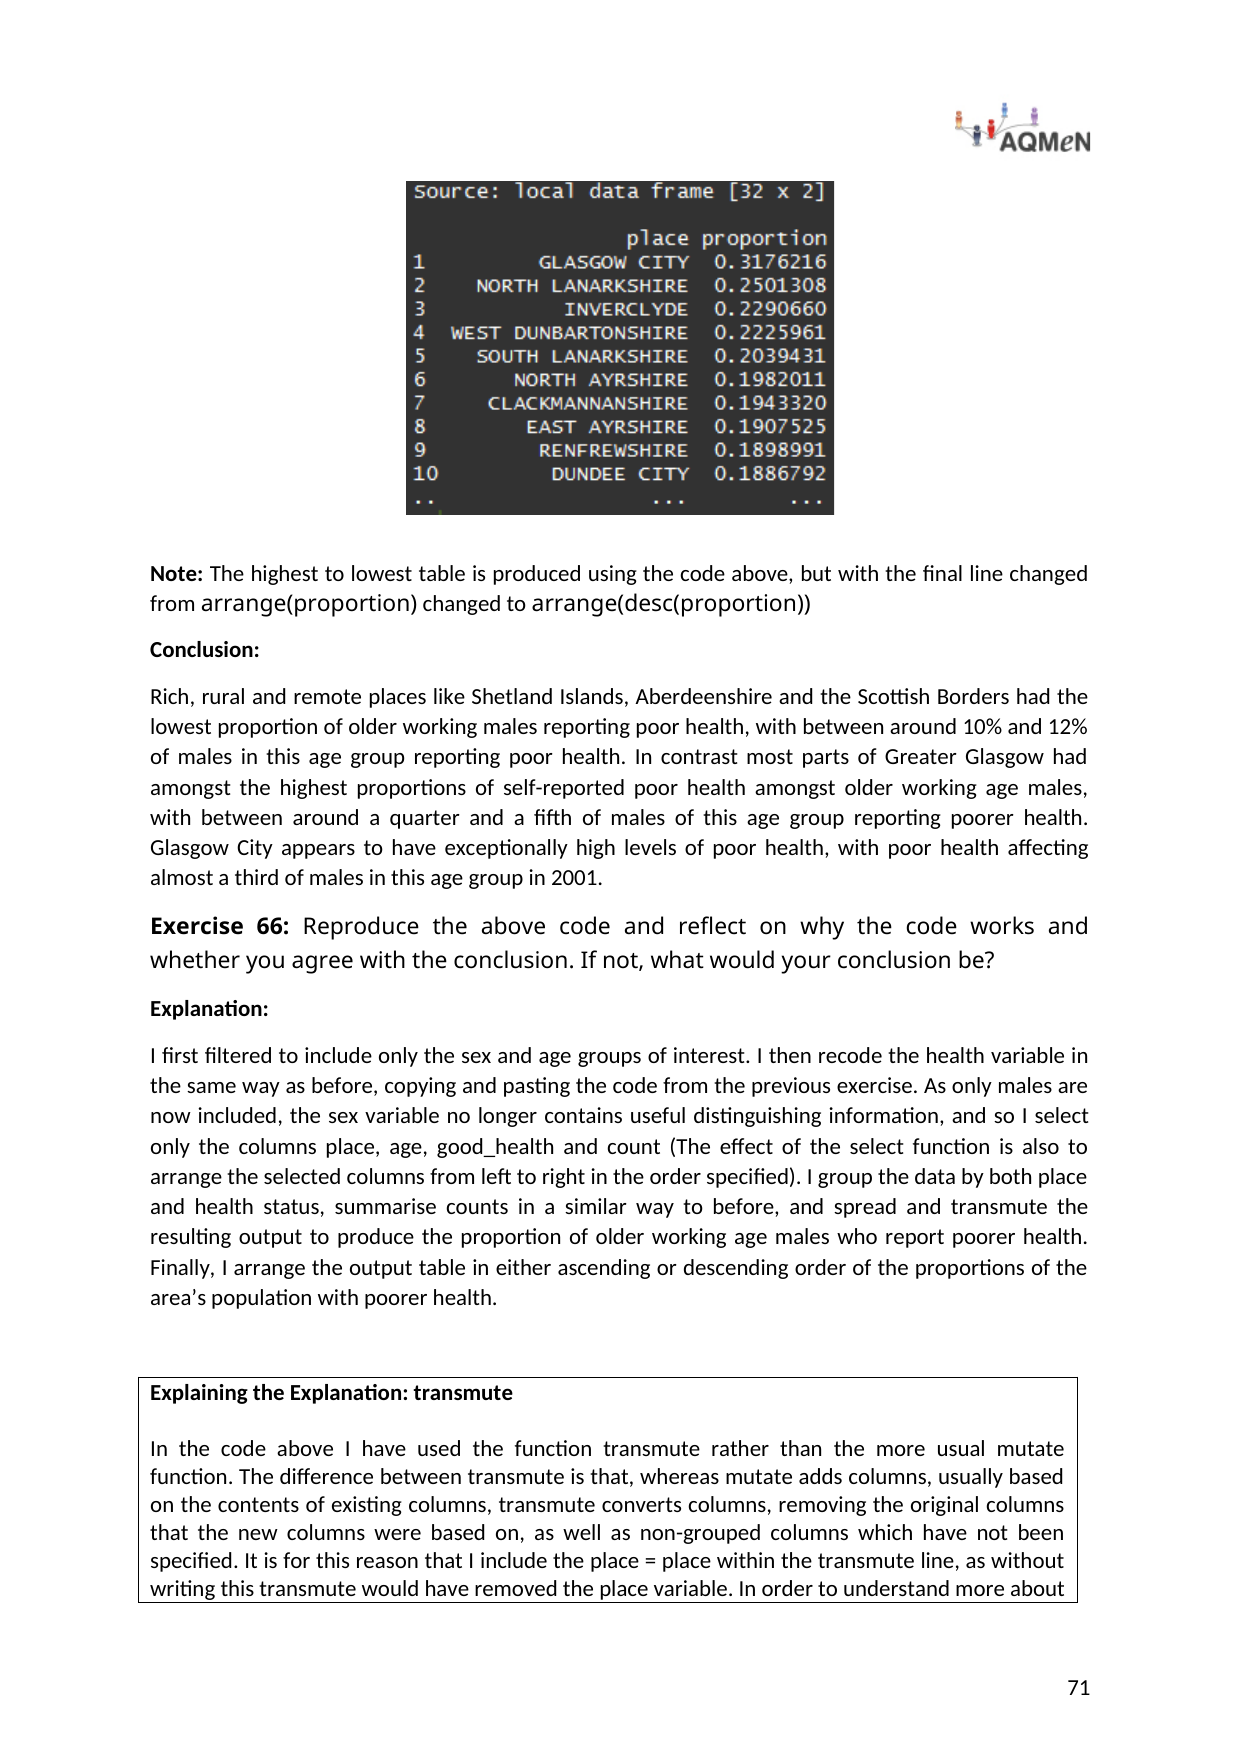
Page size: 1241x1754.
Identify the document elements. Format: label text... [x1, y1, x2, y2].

text Conclusion: [150, 635, 1090, 663]
text Note: The highest to lowest table is produced using the code above, but with the final line changed from arrange(proportion) changed to arrange(desc(proportion)) [150, 559, 1090, 618]
picture [406, 181, 835, 515]
text Explanation: [150, 994, 1090, 1022]
text I first filtered to include only the sex and age groups of interest. I then recode the health variable in the same way as before, copying and pasting the code from the previous exercise. As only males are now included, the sex variable no longer contains useful distinguishing information, and so I select only the columns place, age, good_health and count (The effect of the select function is also to arrange the selected columns from left to right in the order specified). I group the data by both place and health status, summarise counts in a similar way to before, and spread and transmute the resulting output to produce the proportion of older working age males who report poorer health. Finally, I arrange the output table in either ascending or descending order of the proportions of the area’s population with poorer health. [150, 1041, 1090, 1311]
text Rich, rural and remote places like Shetland Islands, Aberdeenshire and the Scottish Borders had the lowest proportion of older working males reporting poor health, with between around 10% and 12% of males in this age group reporting poor health. In contrast most parts of Greater Glasgow had amongst the highest proportions of self-reported poor health amongst older working age males, with between around a quarter and a fifth of males of this age group reporting poorer health. Glasgow City appears to have exceptionally high levels of poor health, with poor health affecting almost a third of males in this age group in 2001. [150, 682, 1090, 891]
text Exercise 66: Reproduce the above code and reflect on why the code works and whether you agree with the conclusion. If not, what would your conclusion be? [150, 910, 1090, 975]
picture [955, 73, 1091, 182]
